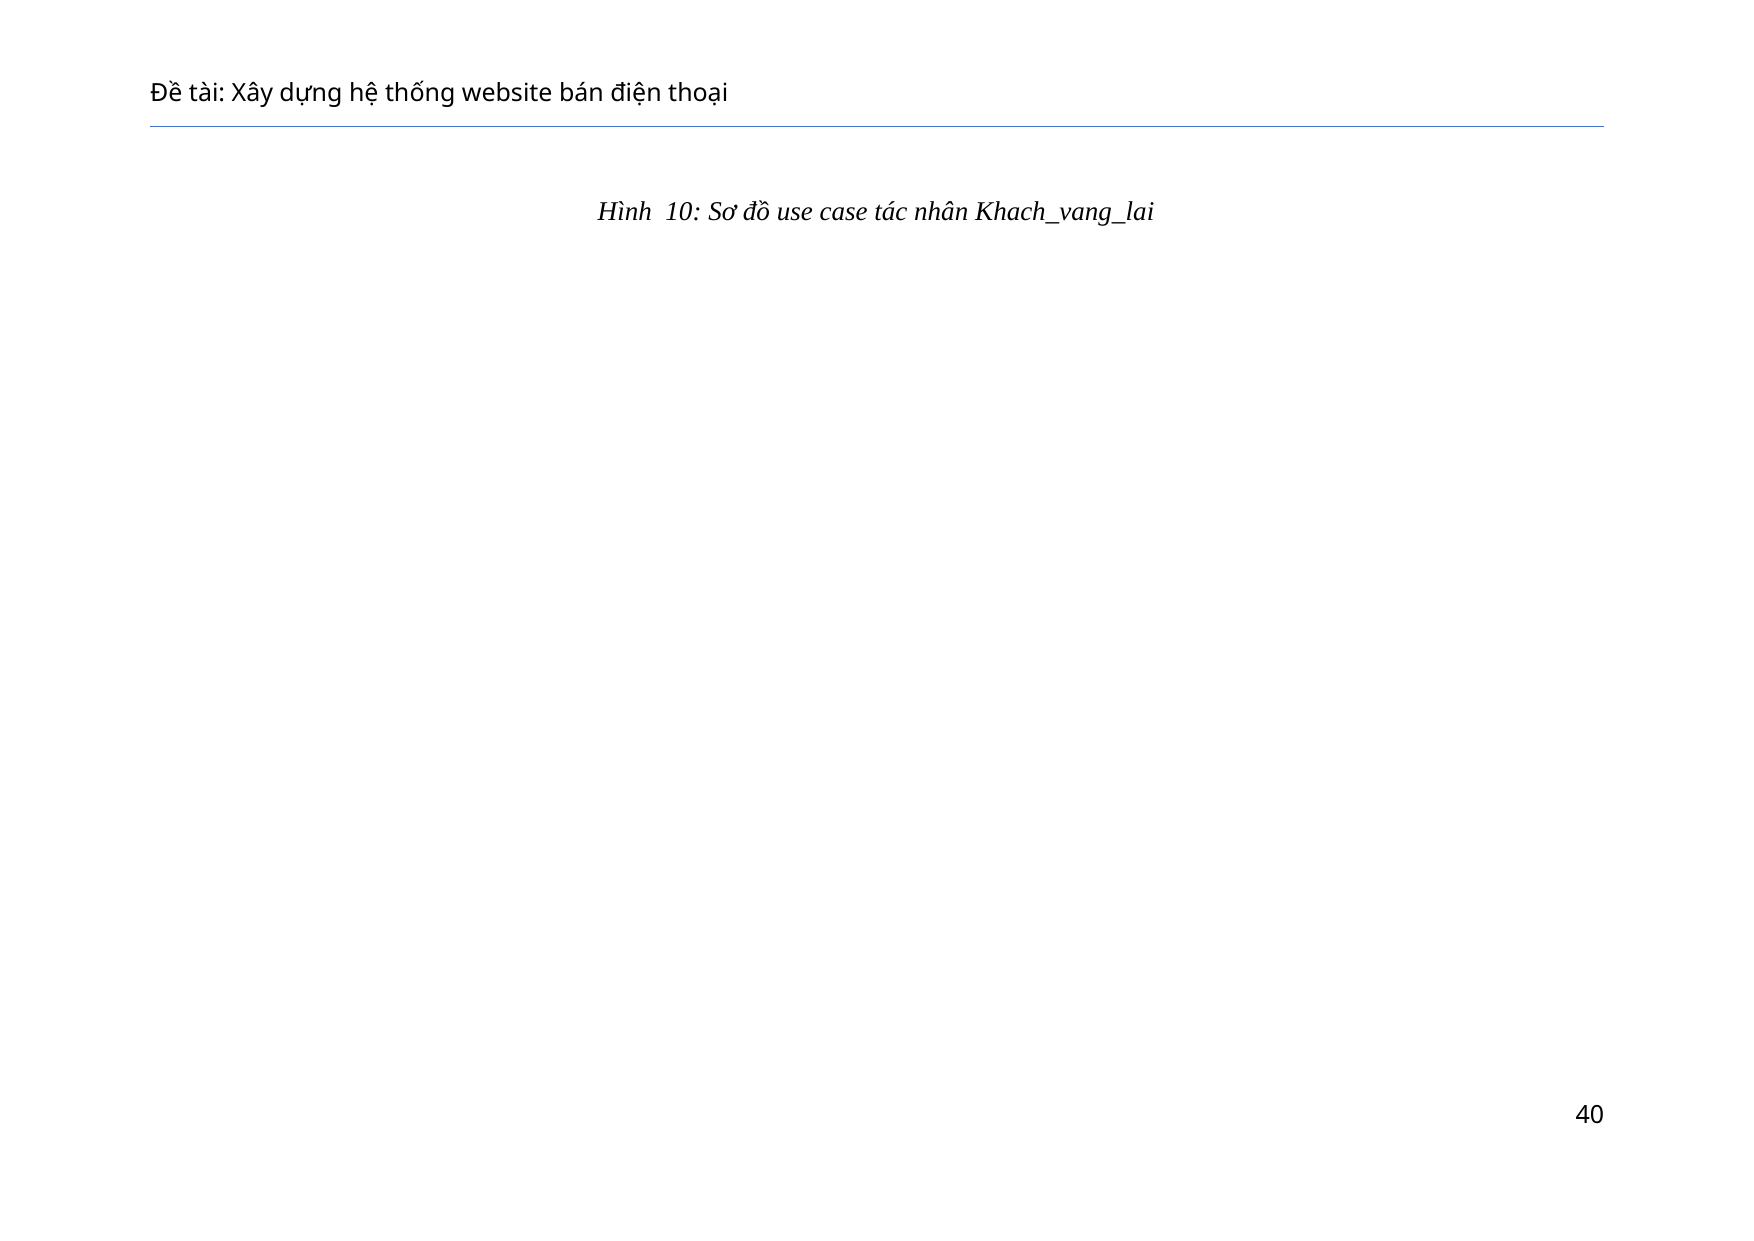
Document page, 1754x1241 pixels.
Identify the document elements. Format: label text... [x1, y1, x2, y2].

text Hình 10: Sơ đồ use case tác nhân Khach_vang_lai [150, 195, 1604, 227]
